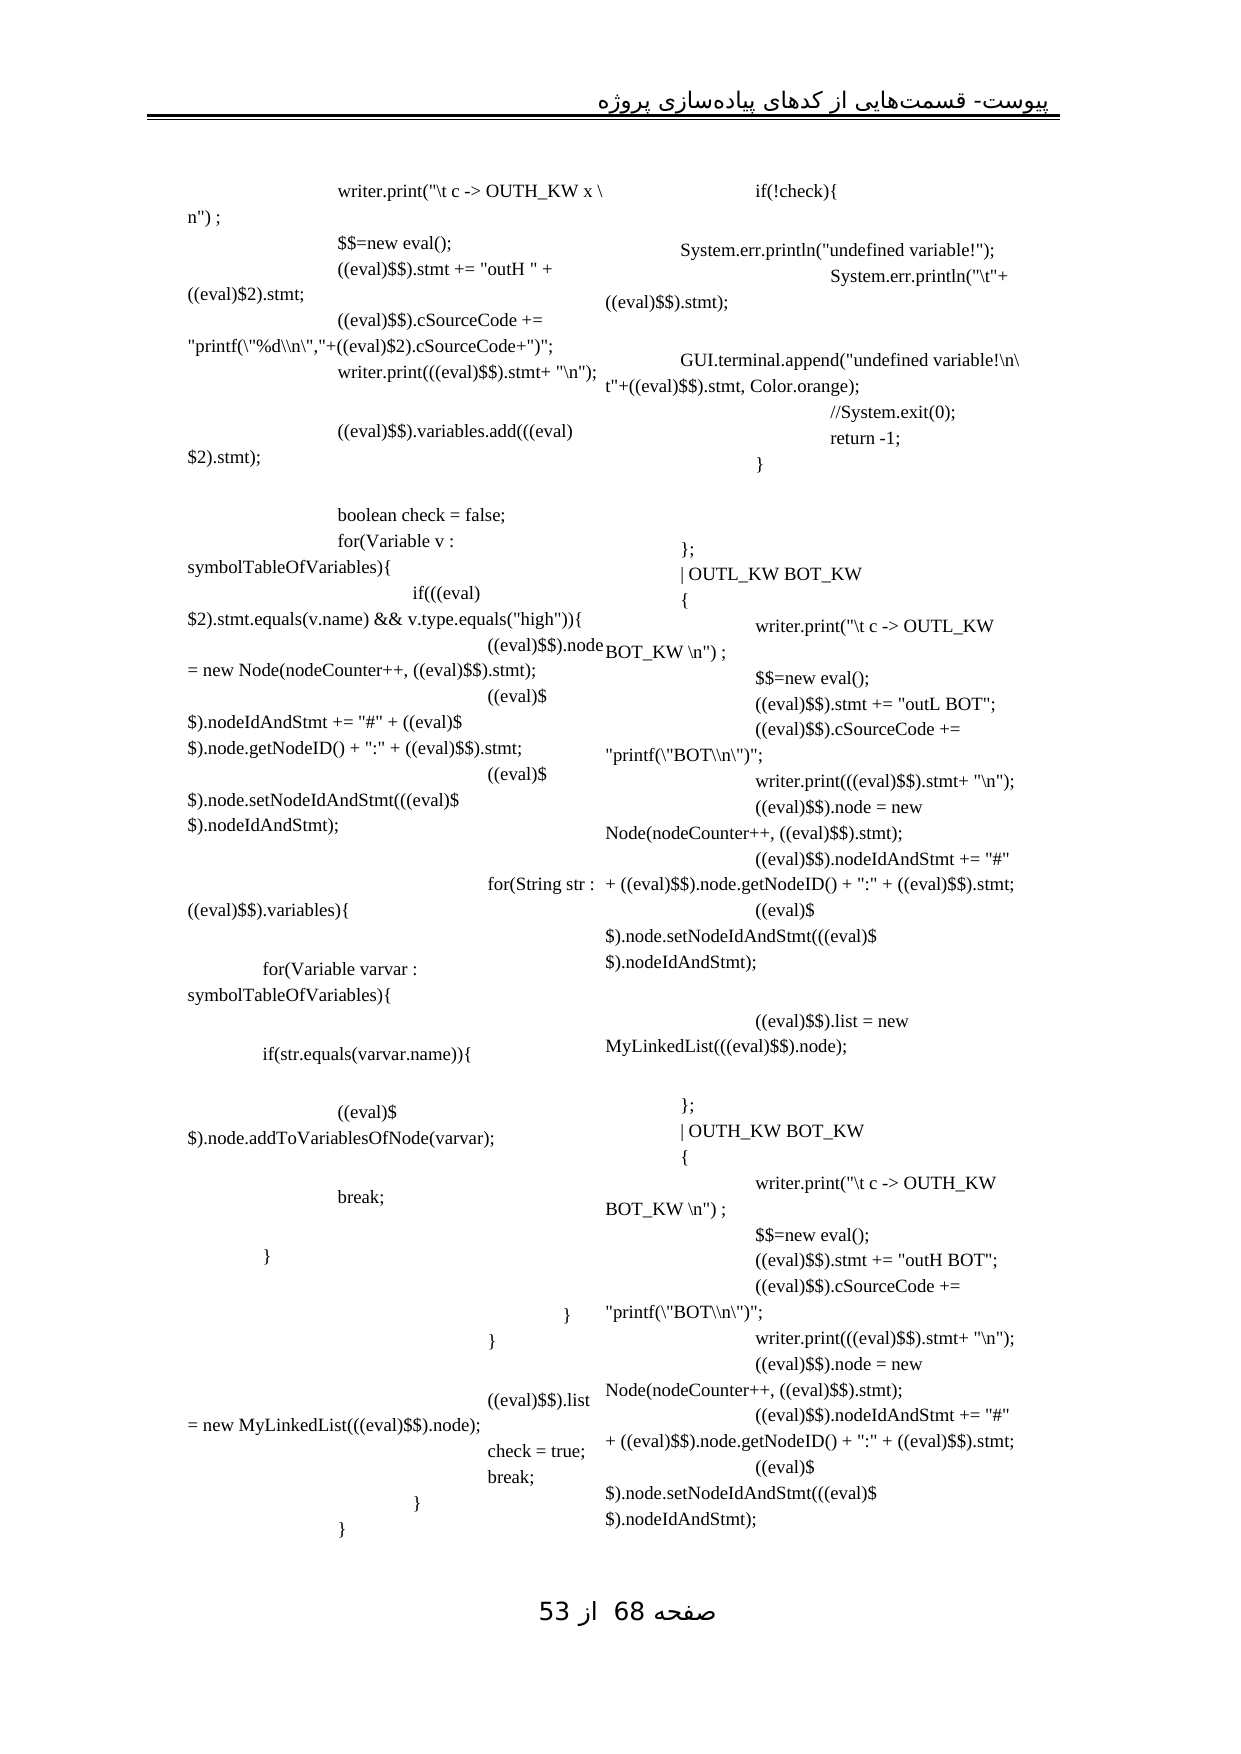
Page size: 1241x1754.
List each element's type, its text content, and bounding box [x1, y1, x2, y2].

text ((eval)$$).stmt += "outH " + ((eval)$2).stmt; [187, 257, 605, 305]
text writer.print(((eval)$$).stmt+ "\n"); [605, 770, 1023, 791]
text ((eval)$$).cSourceCode += "printf(\"BOT\\n\")"; [605, 1275, 1023, 1322]
text System.err.println("undefined variable!"); [605, 206, 1023, 260]
text GUI.terminal.append("undefined variable!\n\t"+((eval)$$).stmt, Color.orange); [605, 316, 1023, 397]
text ((eval)$$).node.addToVariablesOfNode(varvar); [187, 1068, 605, 1149]
text | OUTH_KW BOT_KW [605, 1120, 1023, 1142]
text { [605, 1146, 1023, 1167]
text break; [187, 1153, 605, 1208]
text ((eval)$$).node.setNodeIdAndStmt(((eval)$$).nodeIdAndStmt); [605, 899, 1023, 972]
text writer.print("\t c -> OUTH_KW BOT_KW \n") ; [605, 1172, 1023, 1219]
text writer.print("\t c -> OUTH_KW x \n") ; [187, 180, 605, 227]
text boolean check = false; [187, 504, 605, 526]
text ((eval)$$).cSourceCode += "printf(\"BOT\\n\")"; [605, 718, 1023, 766]
text ((eval)$$).nodeIdAndStmt += "#" + ((eval)$$).node.getNodeID() + ":" + ((eval)$$).stmt; [605, 847, 1023, 895]
text for(String str : ((eval)$$).variables){ [187, 873, 605, 921]
text ((eval)$$).node = new Node(nodeCounter++, ((eval)$$).stmt); [605, 796, 1023, 843]
text writer.print("\t c -> OUTL_KW BOT_KW \n") ; [605, 615, 1023, 662]
text } [187, 1304, 605, 1325]
text ((eval)$$).stmt += "outL BOT"; [605, 692, 1023, 714]
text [187, 1388, 605, 1436]
text for(Variable v : symbolTableOfVariables){ [187, 530, 605, 578]
text ((eval)$$).variables.add(((eval)$2).stmt); [187, 420, 605, 467]
text for(Variable varvar : symbolTableOfVariables){ [187, 925, 605, 1005]
text } [605, 453, 1023, 474]
text ((eval)$$).node = new Node(nodeCounter++, ((eval)$$).stmt); [605, 1353, 1023, 1400]
text ((eval)$$).list = new MyLinkedList(((eval)$$).node); [605, 1009, 1023, 1057]
text $$=new eval(); [605, 1223, 1023, 1245]
text ((eval)$$).node.setNodeIdAndStmt(((eval)$$).nodeIdAndStmt); [605, 1456, 1023, 1529]
text ((eval)$$).node.setNodeIdAndStmt(((eval)$$).nodeIdAndStmt); [187, 763, 605, 836]
text if(((eval)$2).stmt.equals(v.name) && v.type.equals("high")){ [187, 582, 605, 629]
text ((eval)$$).nodeIdAndStmt += "#" + ((eval)$$).node.getNodeID() + ":" + ((eval)$$).stmt; [187, 685, 605, 758]
text System.err.println("\t"+((eval)$$).stmt); [605, 265, 1023, 312]
text writer.print(((eval)$$).stmt+ "\n"); [187, 361, 605, 382]
text writer.print(((eval)$$).stmt+ "\n"); [605, 1327, 1023, 1348]
text if(str.equals(varvar.name)){ [187, 1009, 605, 1064]
text ((eval)$$).stmt += "outH BOT"; [605, 1249, 1023, 1271]
text if(!check){ [605, 180, 1023, 202]
text | OUTL_KW BOT_KW [605, 563, 1023, 585]
text check = true; [187, 1440, 605, 1462]
text ((eval)$$).node = new Node(nodeCounter++, ((eval)$$).stmt); [187, 633, 605, 681]
text } [187, 1330, 605, 1351]
text }; [605, 537, 1023, 559]
text }; [605, 1094, 1023, 1116]
text break; [187, 1466, 605, 1488]
text { [605, 589, 1023, 611]
text } [187, 1518, 605, 1539]
text ((eval)$$).cSourceCode += "printf(\"%d\\n\","+((eval)$2).cSourceCode+")"; [187, 309, 605, 357]
text return -1; [605, 427, 1023, 448]
text } [187, 1212, 605, 1267]
text $$=new eval(); [187, 232, 605, 253]
text $$=new eval(); [605, 667, 1023, 688]
text } [187, 1492, 605, 1513]
text //System.exit(0); [605, 401, 1023, 423]
text ((eval)$$).nodeIdAndStmt += "#" + ((eval)$$).node.getNodeID() + ":" + ((eval)$$).stmt; [605, 1404, 1023, 1452]
